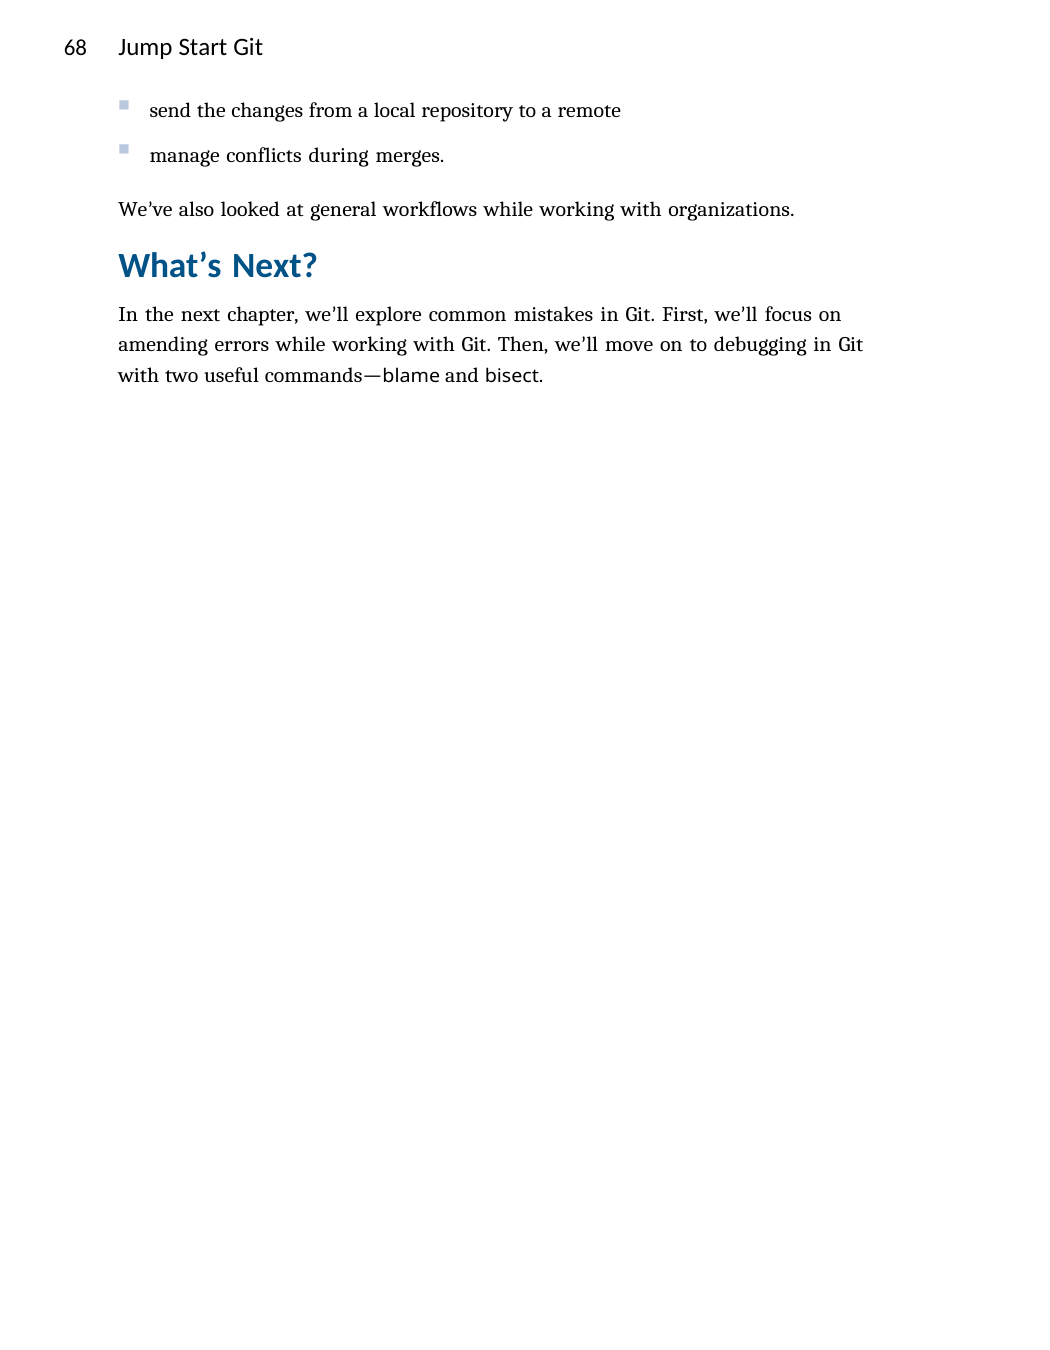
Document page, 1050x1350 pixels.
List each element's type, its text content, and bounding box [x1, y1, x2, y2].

list manage conflicts during merges. [118, 140, 912, 168]
text We’ve also looked at general workflows while working with organizations. [118, 196, 912, 222]
text In the next chapter, we’ll explore common mistakes in Git. First, we’ll focus on amending errors while working with Git. Then, we’ll move on to debugging in Git with two useful commands—blame and bisect. [118, 301, 901, 388]
text What’s Next? [118, 243, 912, 286]
list send the changes from a local repository to a remote [118, 89, 912, 124]
